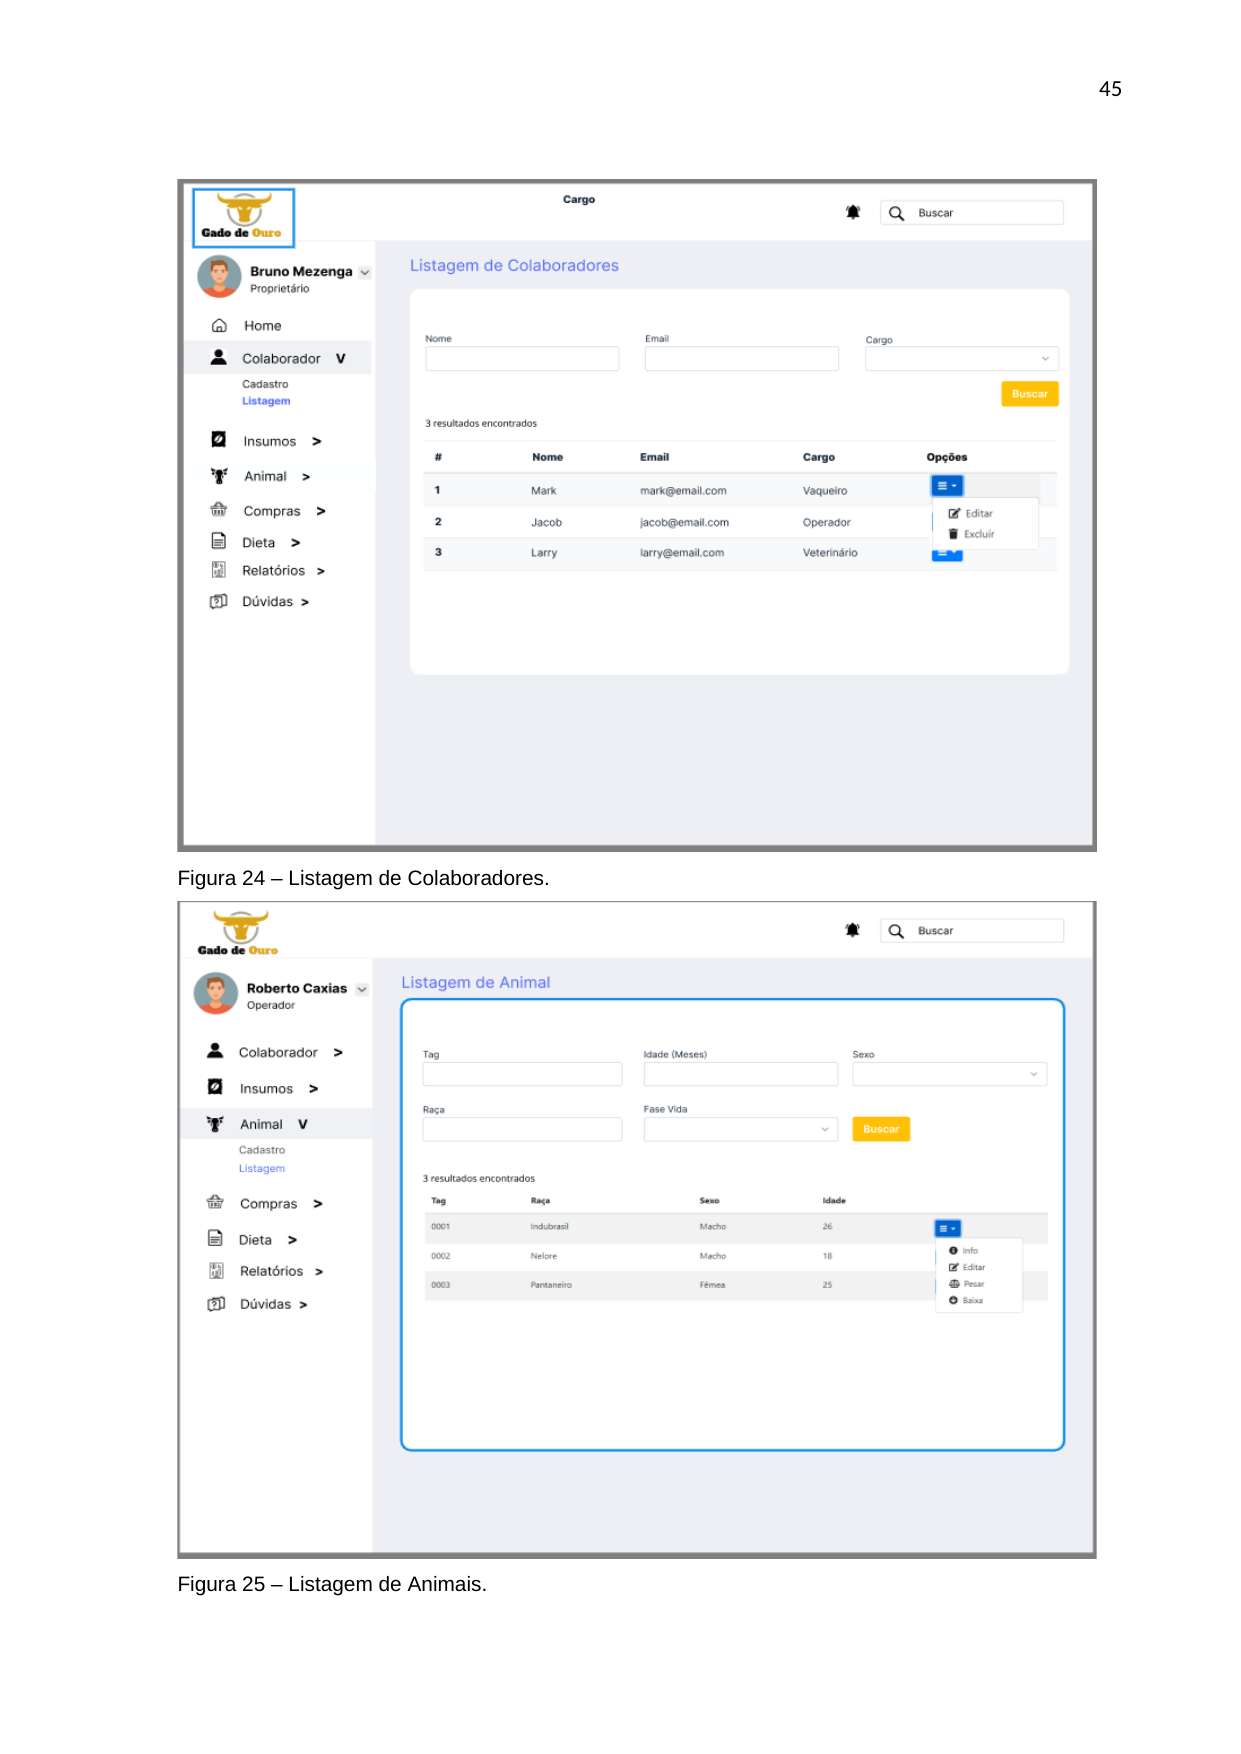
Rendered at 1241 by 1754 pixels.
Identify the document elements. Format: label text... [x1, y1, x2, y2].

picture [177, 901, 1097, 1559]
picture [177, 179, 1097, 852]
text Figura 25 – Listagem de Animais. [177, 1572, 1122, 1596]
text Figura 24 – Listagem de Colaboradores. [177, 866, 1122, 890]
